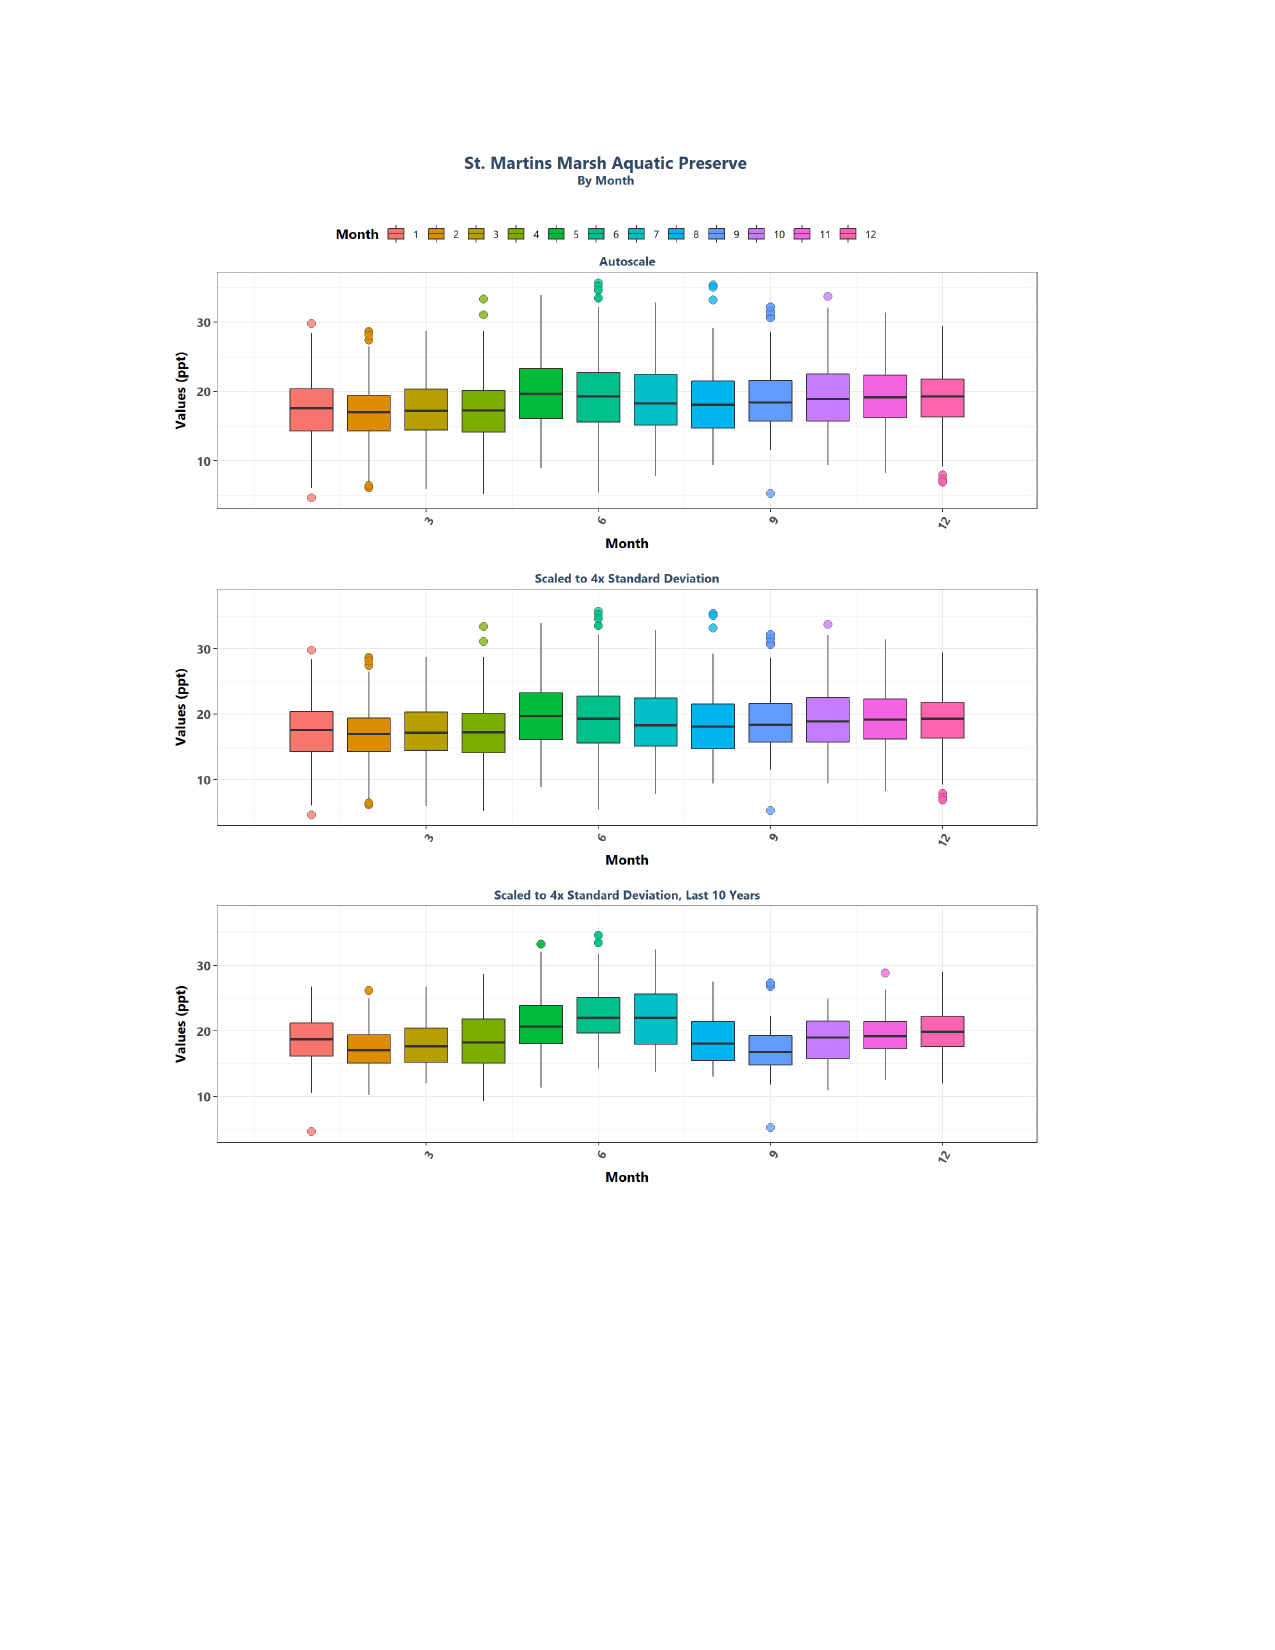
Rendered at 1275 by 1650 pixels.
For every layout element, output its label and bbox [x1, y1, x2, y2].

picture [168, 150, 1044, 1200]
